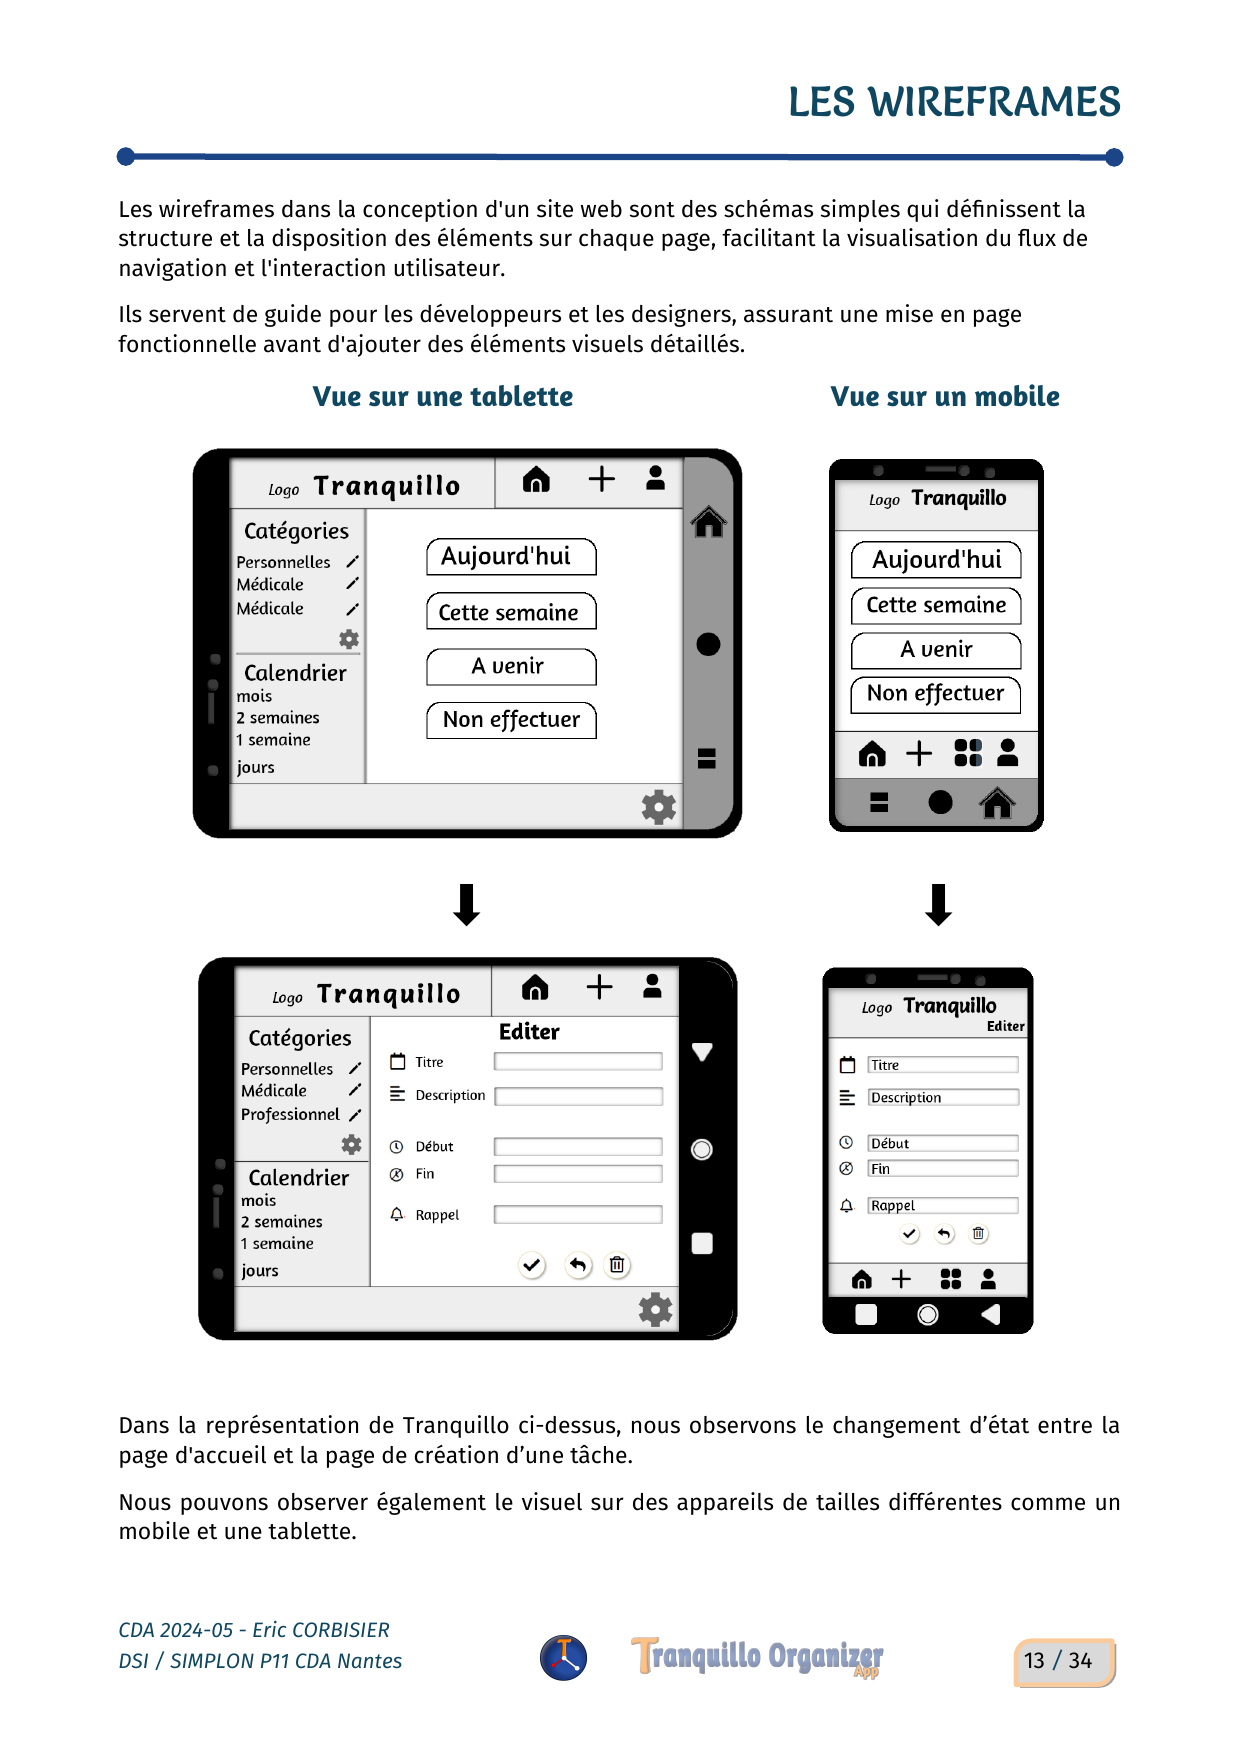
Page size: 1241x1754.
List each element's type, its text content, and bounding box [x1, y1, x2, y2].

subtitle Vue sur une tablette Vue sur un mobile [156, 377, 1122, 413]
text Nous pouvons observer également le visuel sur des appareils de tailles différentes comme un mobile et une tablette. [118, 1488, 1122, 1546]
text ⬇️ ⬇️ [118, 873, 1122, 941]
picture [179, 421, 1061, 855]
text Dans la représentation de Tranquillo ci-dessus, nous observons le changement d’état entre la page d'accueil et la page de création d’une tâche. [118, 1412, 1122, 1469]
picture [194, 940, 1046, 1348]
subtitle LES WIREFRAMES [118, 76, 1122, 127]
text Les wireframes dans la conception d'un site web sont des schémas simples qui définissent la structure et la disposition des éléments sur chaque page, facilitant la visualisation du flux de navigation et l'interaction utilisateur. [118, 196, 1122, 283]
text Ils servent de guide pour les développeurs et les designers, assurant une mise en page fonctionnelle avant d'ajouter des éléments visuels détaillés. [118, 301, 1122, 359]
picture [539, 1635, 589, 1682]
